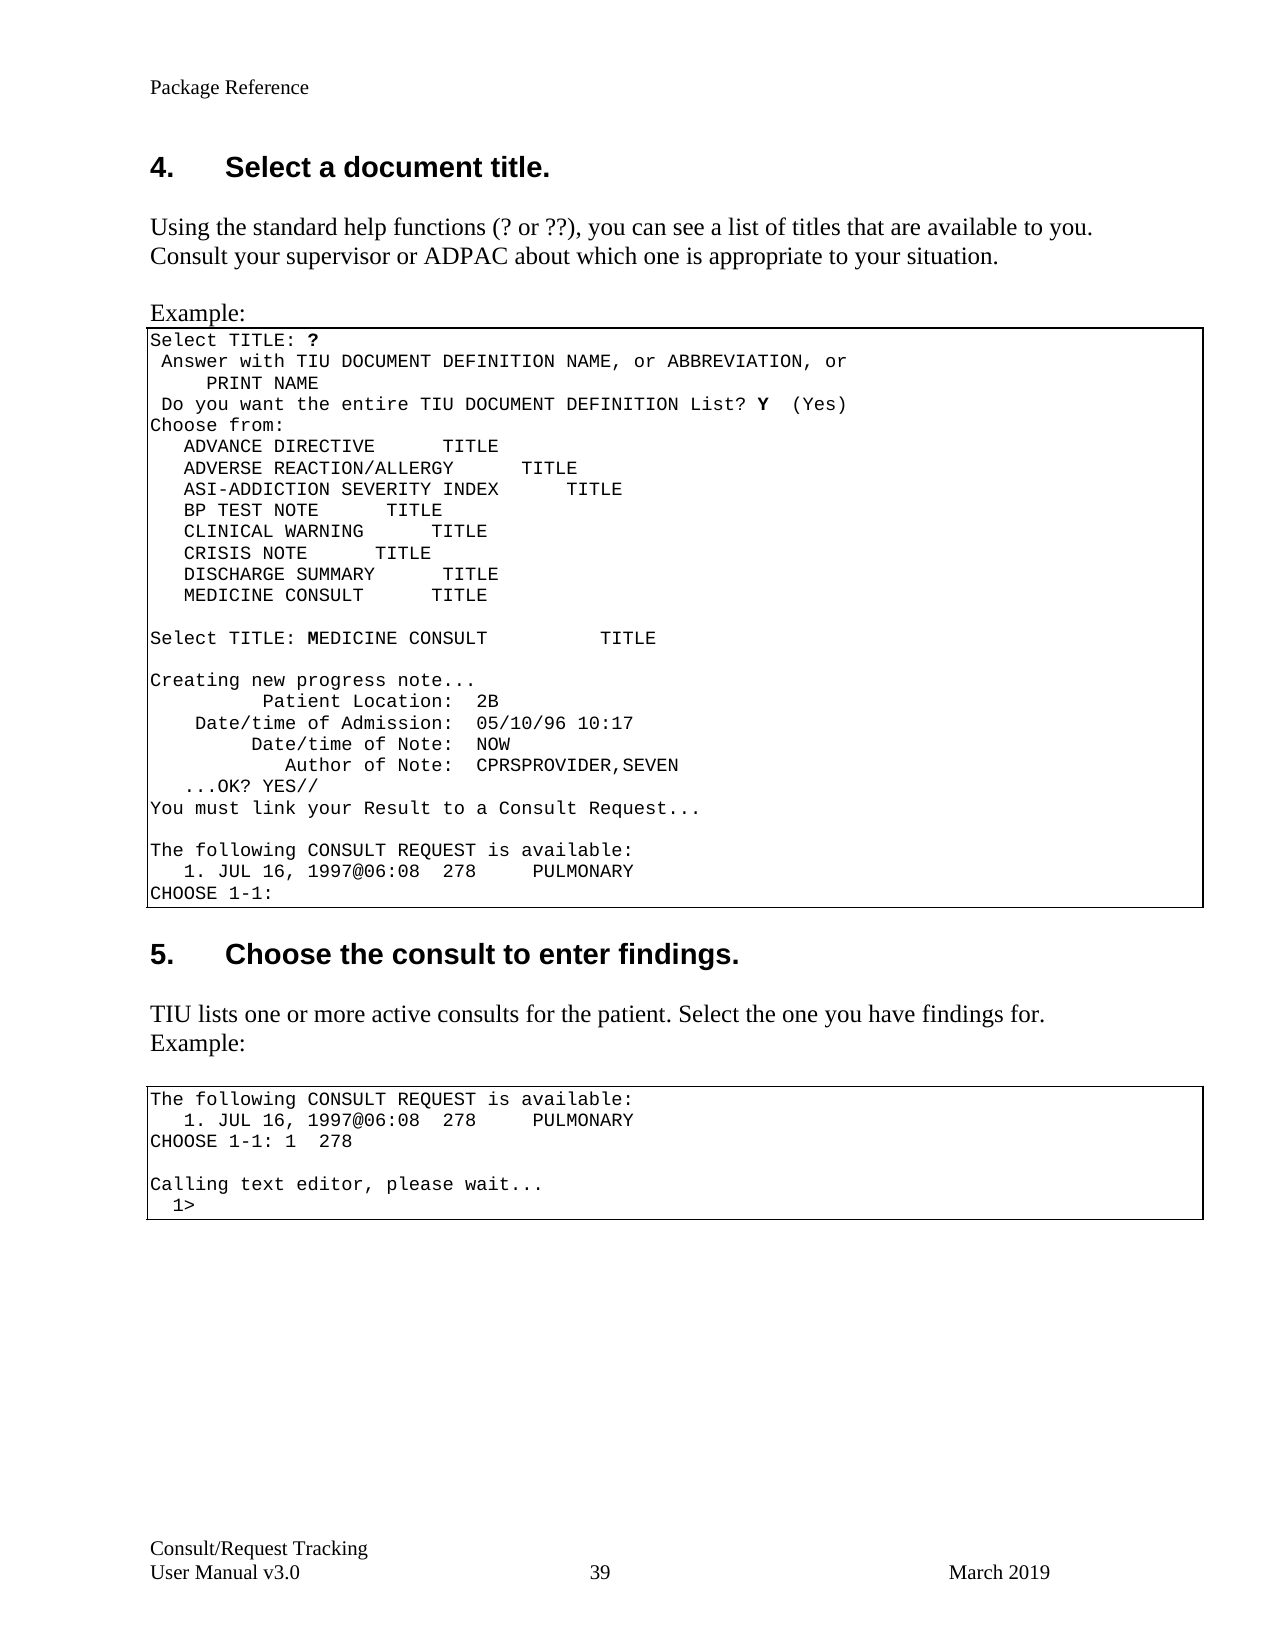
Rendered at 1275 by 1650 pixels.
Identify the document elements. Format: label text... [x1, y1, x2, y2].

text Date/time of Note: NOW [148, 731, 1202, 752]
text MEDICINE CONSULT TITLE [148, 582, 1202, 607]
text Select TITLE: MEDICINE CONSULT TITLE [148, 625, 1202, 650]
subtitle 4. Select a document title. [150, 150, 1125, 183]
text Using the standard help functions (? or ??), you can see a list of titles that are available to you. Consult your supervisor or ADPAC about which one is appropriate to your situation. [150, 212, 1125, 270]
text Author of Note: CPRSPROVIDER,SEVEN [148, 752, 1202, 773]
text CRISIS NOTE TITLE [148, 540, 1202, 561]
text Answer with TIU DOCUMENT DEFINITION NAME, or ABBREVIATION, or [148, 348, 1202, 370]
text Example: [150, 298, 1125, 327]
text ADVANCE DIRECTIVE TITLE [148, 433, 1202, 455]
text CHOOSE 1-1: [148, 880, 1202, 907]
text CHOOSE 1-1: 1 278 [148, 1128, 1202, 1153]
text ...OK? YES// [148, 773, 1202, 795]
text PRINT NAME [148, 370, 1202, 391]
text 1> [148, 1192, 1202, 1219]
text Date/time of Admission: 05/10/96 10:17 [148, 710, 1202, 731]
text Calling text editor, please wait... [148, 1171, 1202, 1192]
text Creating new progress note... [148, 667, 1202, 688]
text ASI-ADDICTION SEVERITY INDEX TITLE [148, 476, 1202, 497]
text 1. JUL 16, 1997@06:08 278 PULMONARY [148, 858, 1202, 880]
text BP TEST NOTE TITLE [148, 497, 1202, 518]
text You must link your Result to a Consult Request... [148, 795, 1202, 820]
text DISCHARGE SUMMARY TITLE [148, 561, 1202, 582]
text TIU lists one or more active consults for the patient. Select the one you have findings for. [150, 999, 1125, 1028]
text Patient Location: 2B [148, 688, 1202, 710]
text Example: [150, 1028, 1125, 1057]
text Select TITLE: ? [148, 329, 1202, 348]
text Do you want the entire TIU DOCUMENT DEFINITION List? Y (Yes) [148, 391, 1202, 412]
text The following CONSULT REQUEST is available: [148, 1087, 1202, 1107]
text ADVERSE REACTION/ALLERGY TITLE [148, 455, 1202, 476]
text Choose from: [148, 412, 1202, 433]
subtitle 5. Choose the consult to enter findings. [150, 937, 1125, 971]
text The following CONSULT REQUEST is available: [148, 837, 1202, 858]
text 1. JUL 16, 1997@06:08 278 PULMONARY [148, 1107, 1202, 1128]
text CLINICAL WARNING TITLE [148, 518, 1202, 540]
